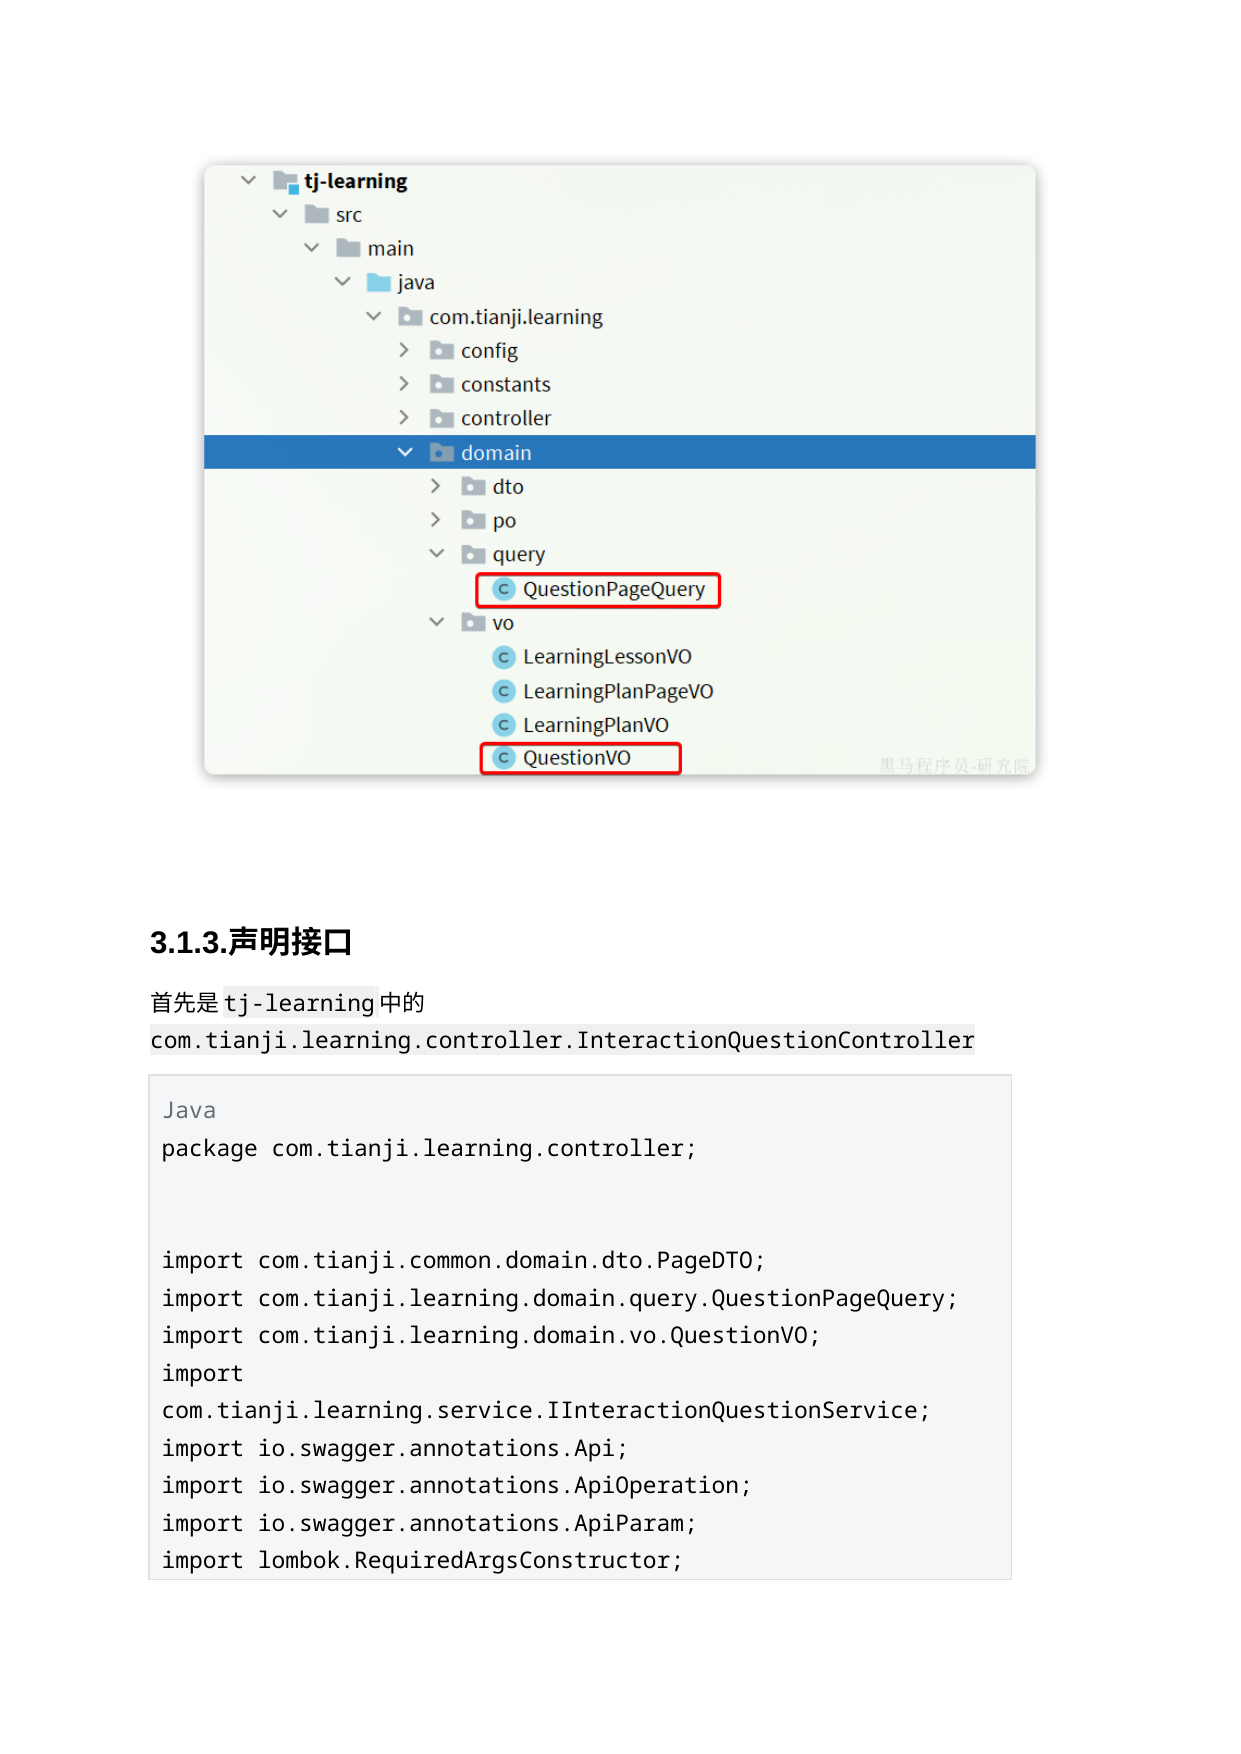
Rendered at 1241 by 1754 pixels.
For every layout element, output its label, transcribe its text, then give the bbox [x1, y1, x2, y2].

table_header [150, 1076, 1011, 1579]
text 首先是tj-learning中的com.tianji.learning.controller.InteractionQuestionController [150, 984, 1090, 1055]
text 3.1.3.声明接口 [150, 918, 1090, 963]
picture [188, 150, 1052, 793]
